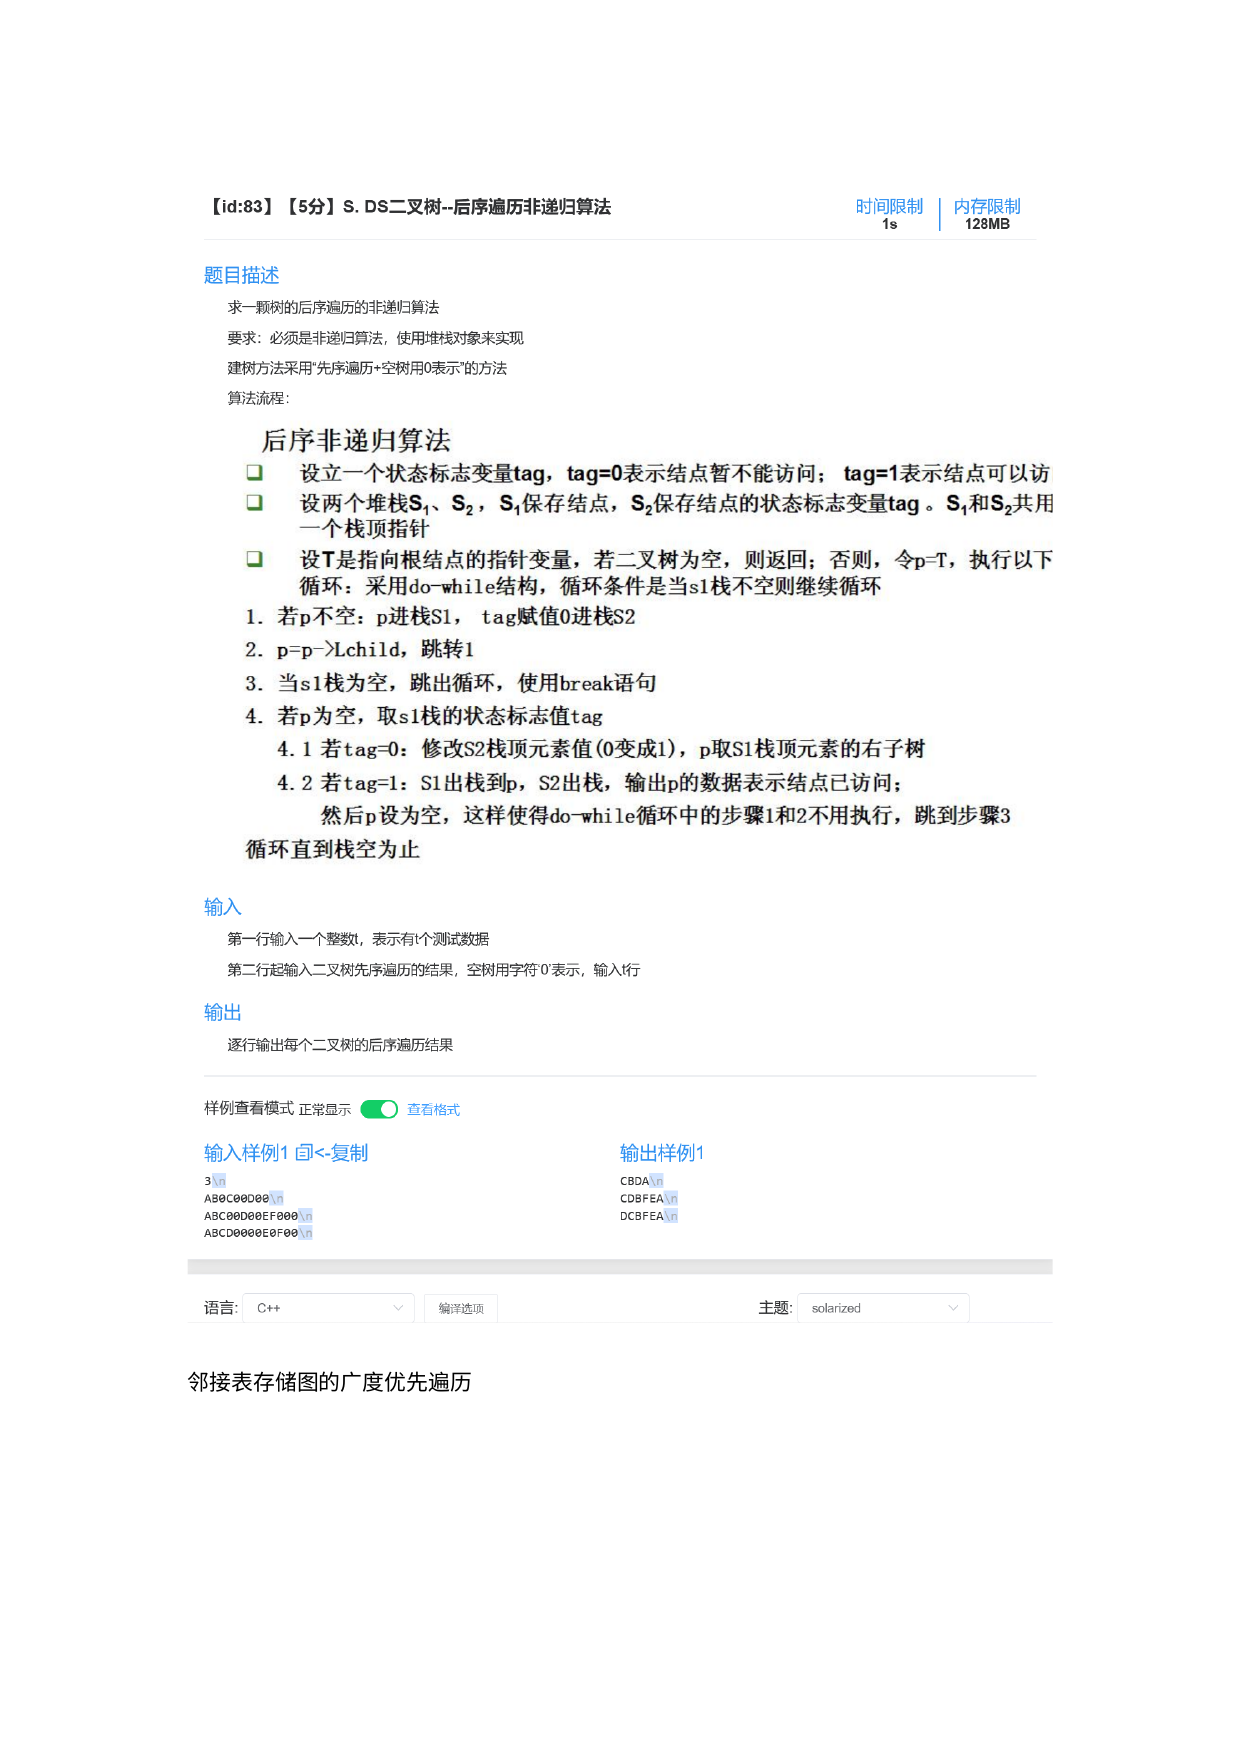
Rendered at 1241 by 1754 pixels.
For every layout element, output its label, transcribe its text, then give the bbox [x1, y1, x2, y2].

picture [187, 162, 1053, 1323]
text 邻接表存储图的广度优先遍历 [187, 1364, 1053, 1397]
